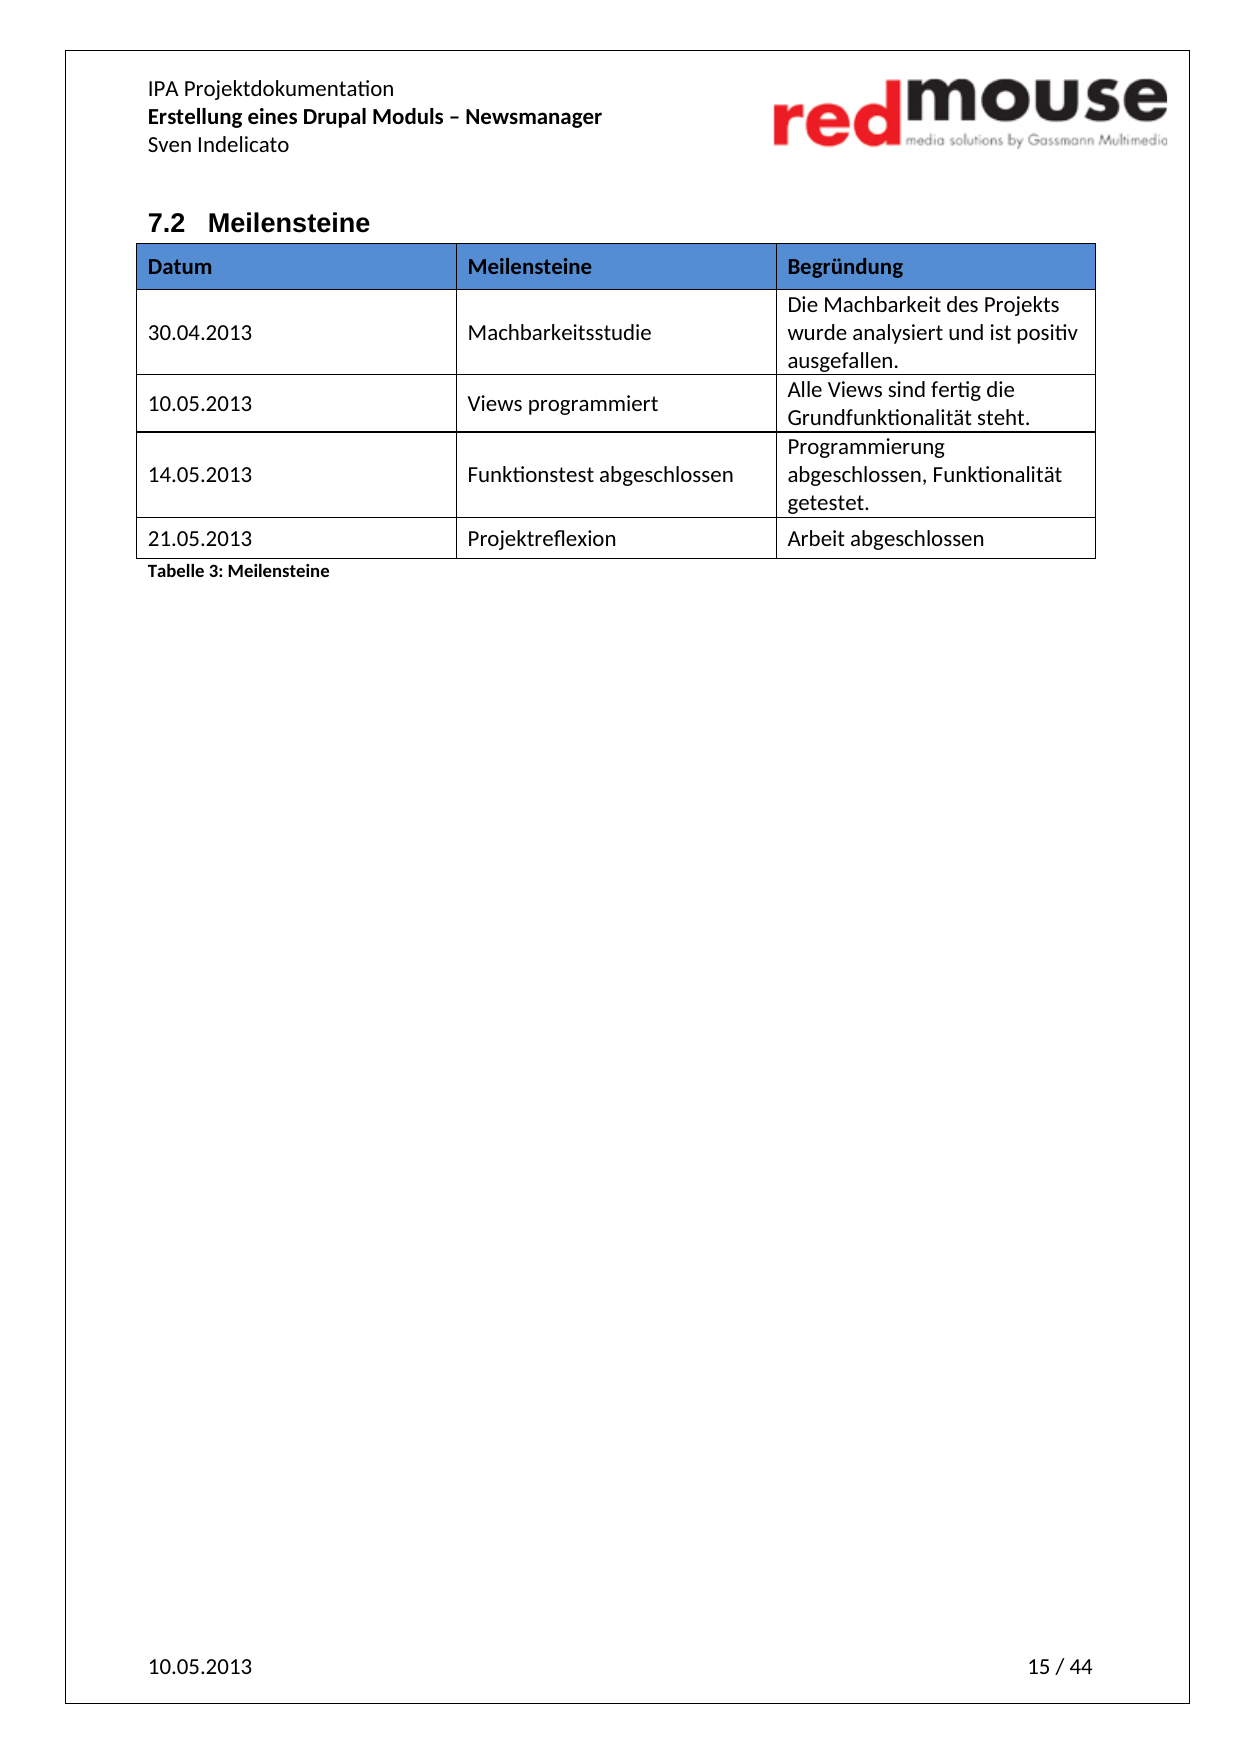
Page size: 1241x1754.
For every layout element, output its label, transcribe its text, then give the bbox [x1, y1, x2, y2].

table_cell Views programmiert [457, 375, 776, 431]
table_cell Die Machbarkeit des Projekts wurde analysiert und ist positiv ausgefallen. [777, 290, 1095, 374]
table_cell 14.05.2013 [137, 433, 456, 517]
text Tabelle 3: Meilensteine [148, 559, 1093, 582]
subtitle Meilensteine [148, 207, 1093, 238]
table_cell Machbarkeitsstudie [457, 290, 776, 374]
table_cell 30.04.2013 [137, 290, 456, 374]
table_cell Funktionstest abgeschlossen [457, 433, 776, 517]
table_cell Programmierung abgeschlossen, Funktionalität getestet. [777, 433, 1095, 517]
picture [773, 78, 1168, 149]
table_header Begründung [777, 244, 1095, 289]
table_header Datum [137, 244, 456, 289]
table_cell Alle Views sind fertig die Grundfunktionalität steht. [777, 375, 1095, 431]
table_cell 10.05.2013 [137, 375, 456, 431]
table_cell Projektreflexion [457, 518, 776, 558]
table_header Meilensteine [457, 244, 776, 289]
table_cell 21.05.2013 [137, 518, 456, 558]
table_cell Arbeit abgeschlossen [777, 518, 1095, 558]
